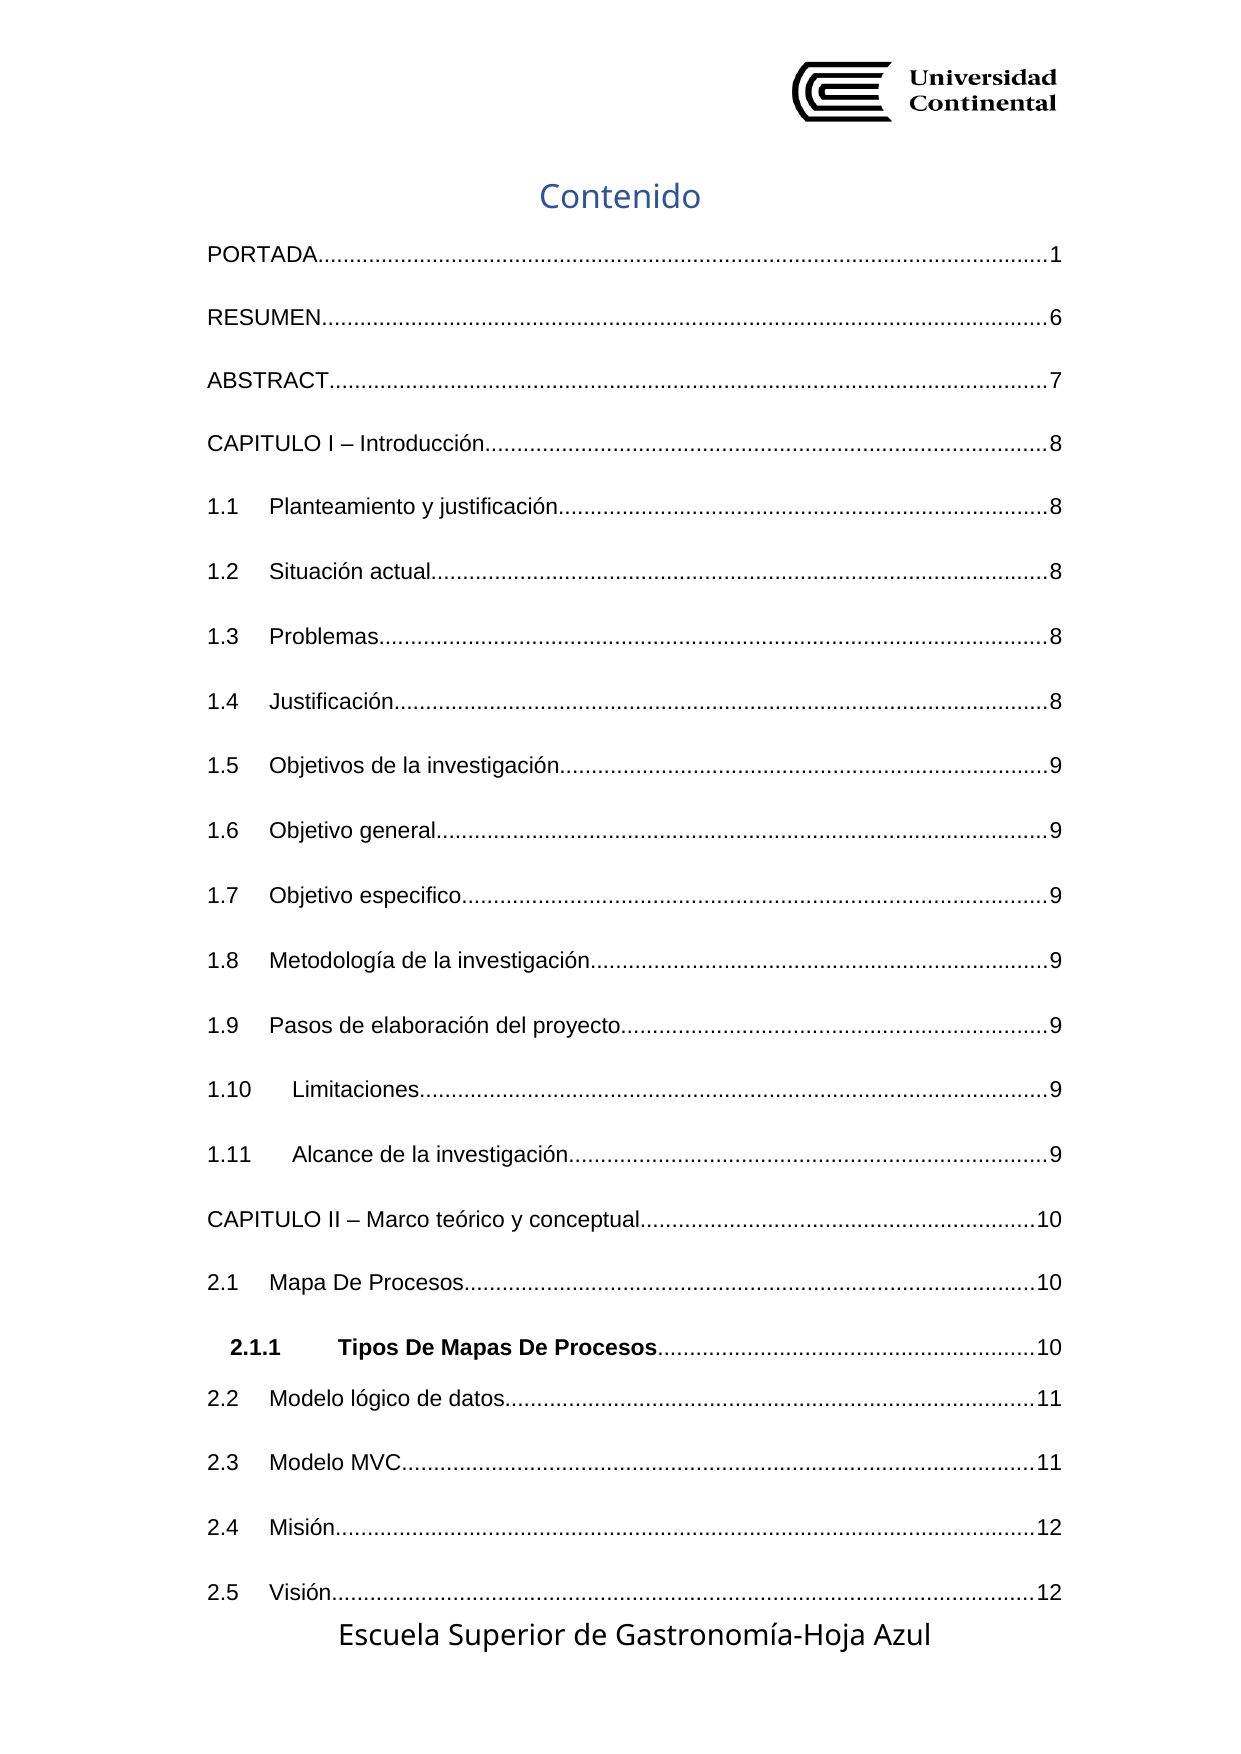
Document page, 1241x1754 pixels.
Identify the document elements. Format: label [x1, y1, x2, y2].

picture [785, 55, 1063, 128]
